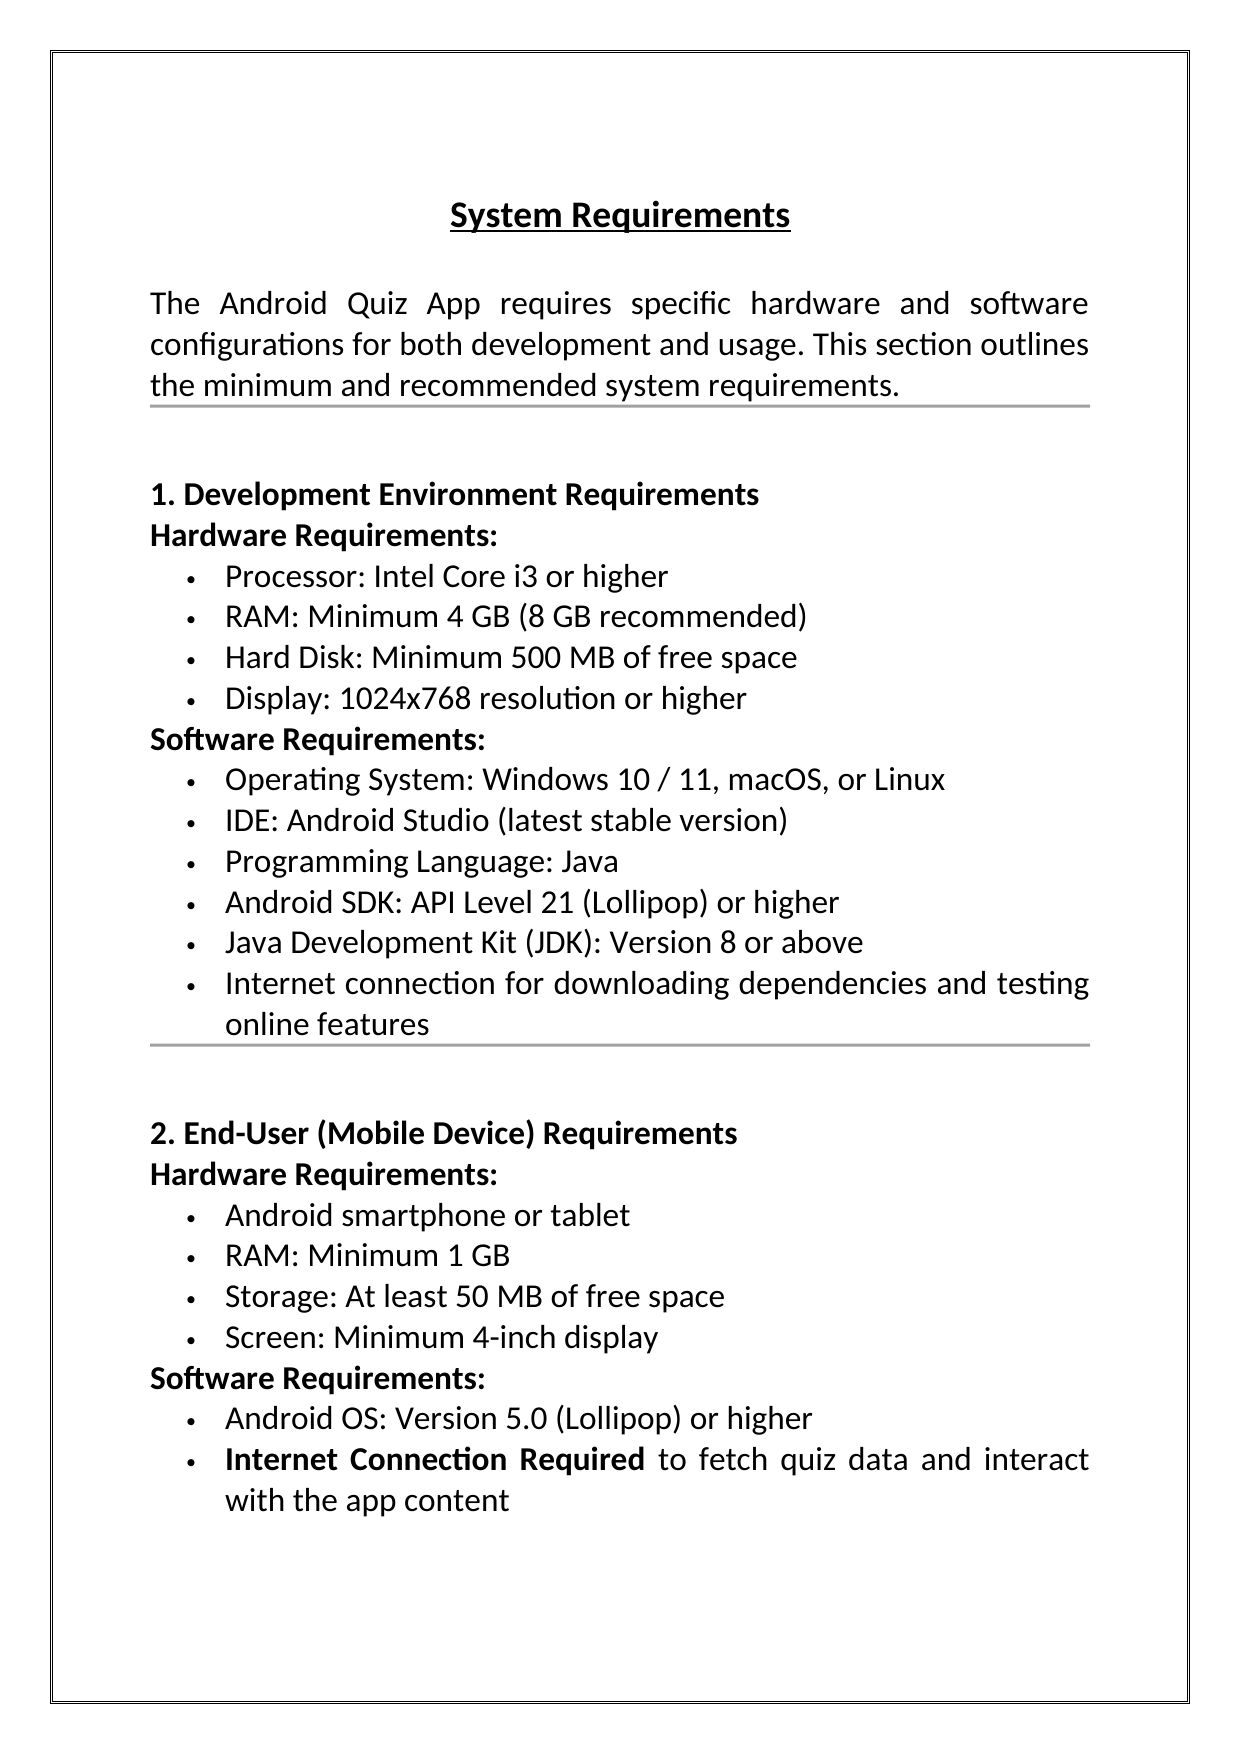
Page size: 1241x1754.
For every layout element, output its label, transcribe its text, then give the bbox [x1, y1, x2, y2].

text Software Requirements: [150, 1357, 1090, 1397]
list IDE: Android Studio (latest stable version) [187, 799, 1090, 840]
list RAM: Minimum 1 GB [187, 1234, 1090, 1275]
list RAM: Minimum 4 GB (8 GB recommended) [187, 596, 1090, 636]
list Hard Disk: Minimum 500 MB of free space [187, 636, 1090, 677]
list Android SDK: API Level 21 (Lollipop) or higher [187, 881, 1090, 921]
text Hardware Requirements: [150, 1153, 1090, 1194]
text Hardware Requirements: [150, 514, 1090, 555]
text Software Requirements: [150, 718, 1090, 758]
list Operating System: Windows 10 / 11, macOS, or Linux [187, 758, 1090, 799]
list Display: 1024x768 resolution or higher [187, 677, 1090, 718]
text System Requirements [150, 191, 1090, 237]
list Screen: Minimum 4-inch display [187, 1316, 1090, 1357]
list Storage: At least 50 MB of free space [187, 1275, 1090, 1316]
list Internet connection for downloading dependencies and testing online features [187, 962, 1090, 1043]
list Android OS: Version 5.0 (Lollipop) or higher [187, 1397, 1090, 1438]
list Java Development Kit (JDK): Version 8 or above [187, 921, 1090, 962]
list Processor: Intel Core i3 or higher [187, 555, 1090, 596]
text 2. End-User (Mobile Device) Requirements [150, 1112, 1090, 1153]
list Programming Language: Java [187, 840, 1090, 881]
list Android smartphone or tablet [187, 1194, 1090, 1234]
text 1. Development Environment Requirements [150, 473, 1090, 514]
list Internet Connection Required to fetch quiz data and interact with the app content [187, 1438, 1090, 1519]
text The Android Quiz App requires specific hardware and software configurations for both development and usage. This section outlines the minimum and recommended system requirements. [150, 282, 1090, 404]
